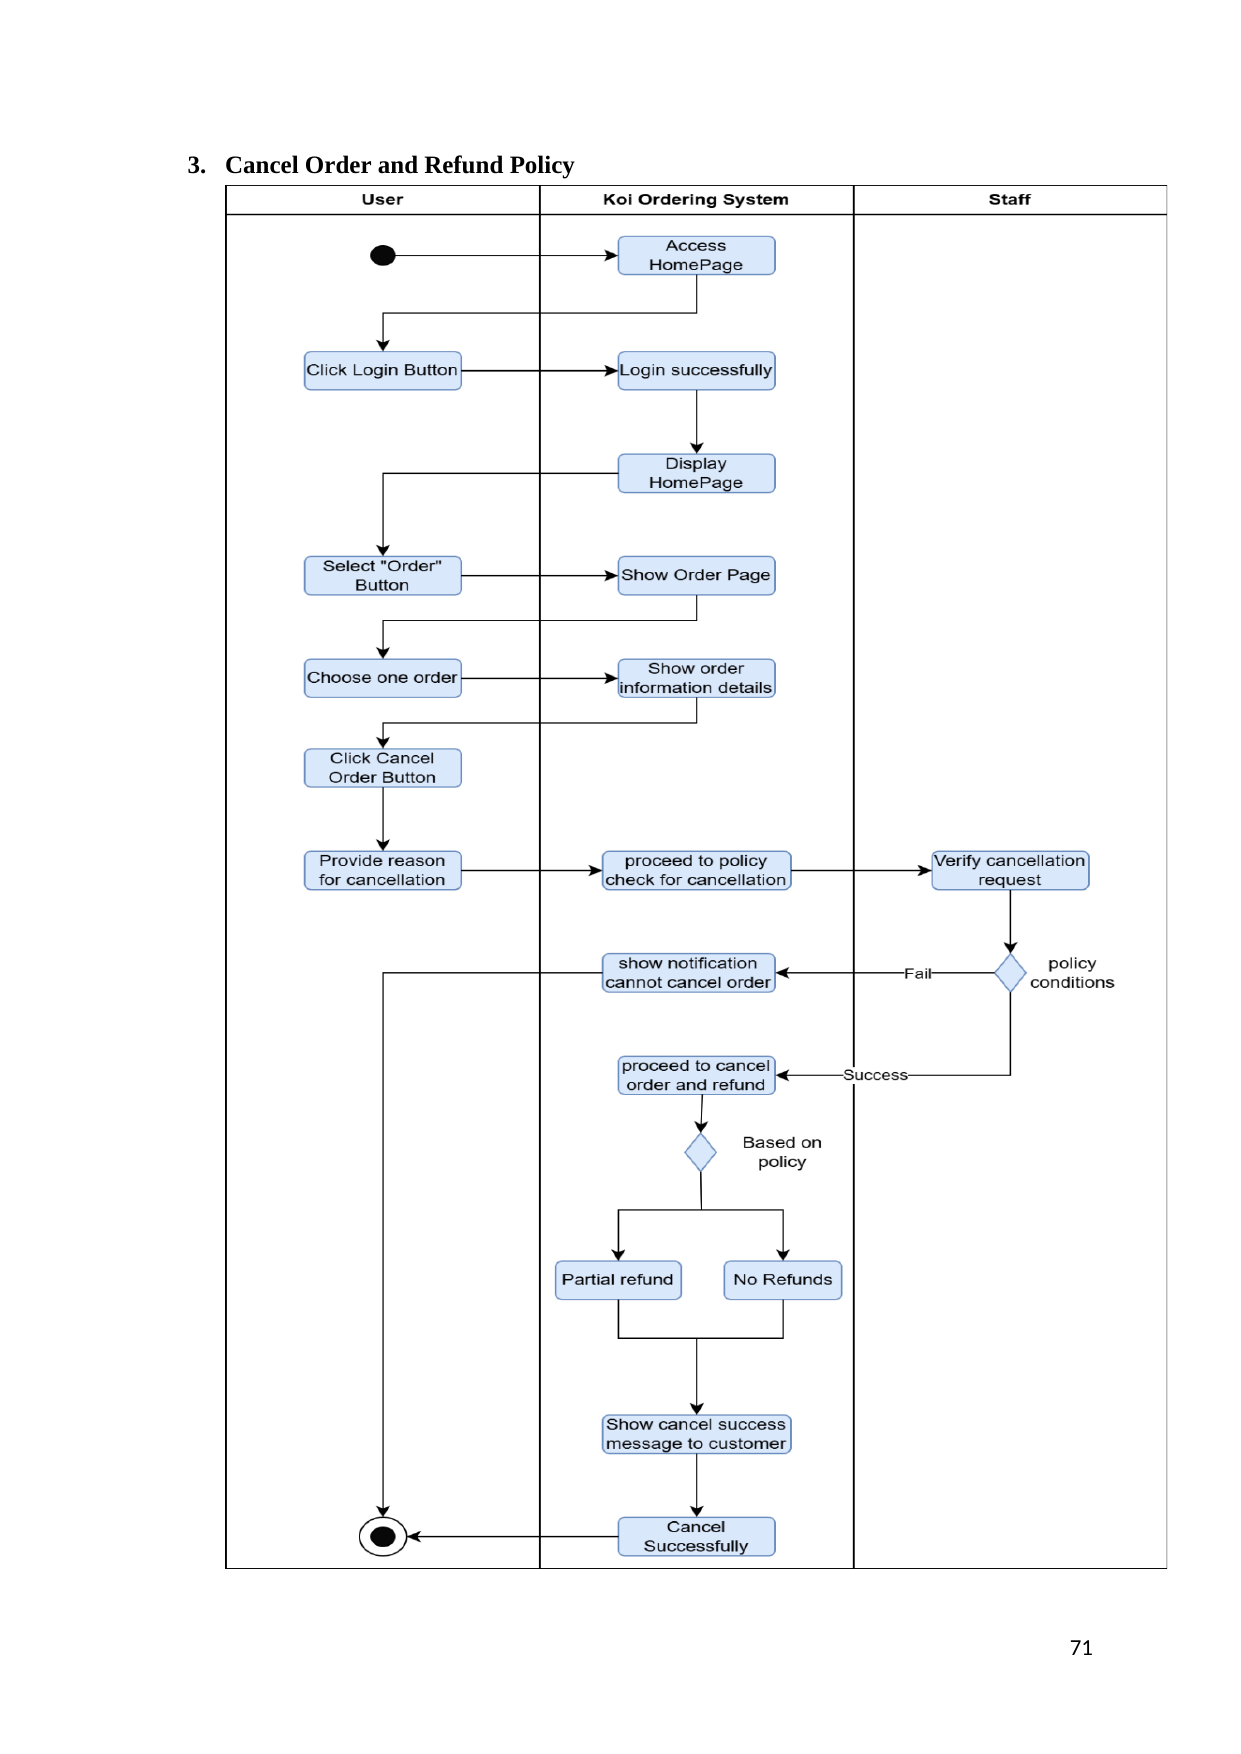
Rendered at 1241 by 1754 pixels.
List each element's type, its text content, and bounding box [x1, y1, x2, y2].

subtitle Cancel Order and Refund Policy [187, 150, 1093, 179]
picture [225, 185, 1168, 1569]
